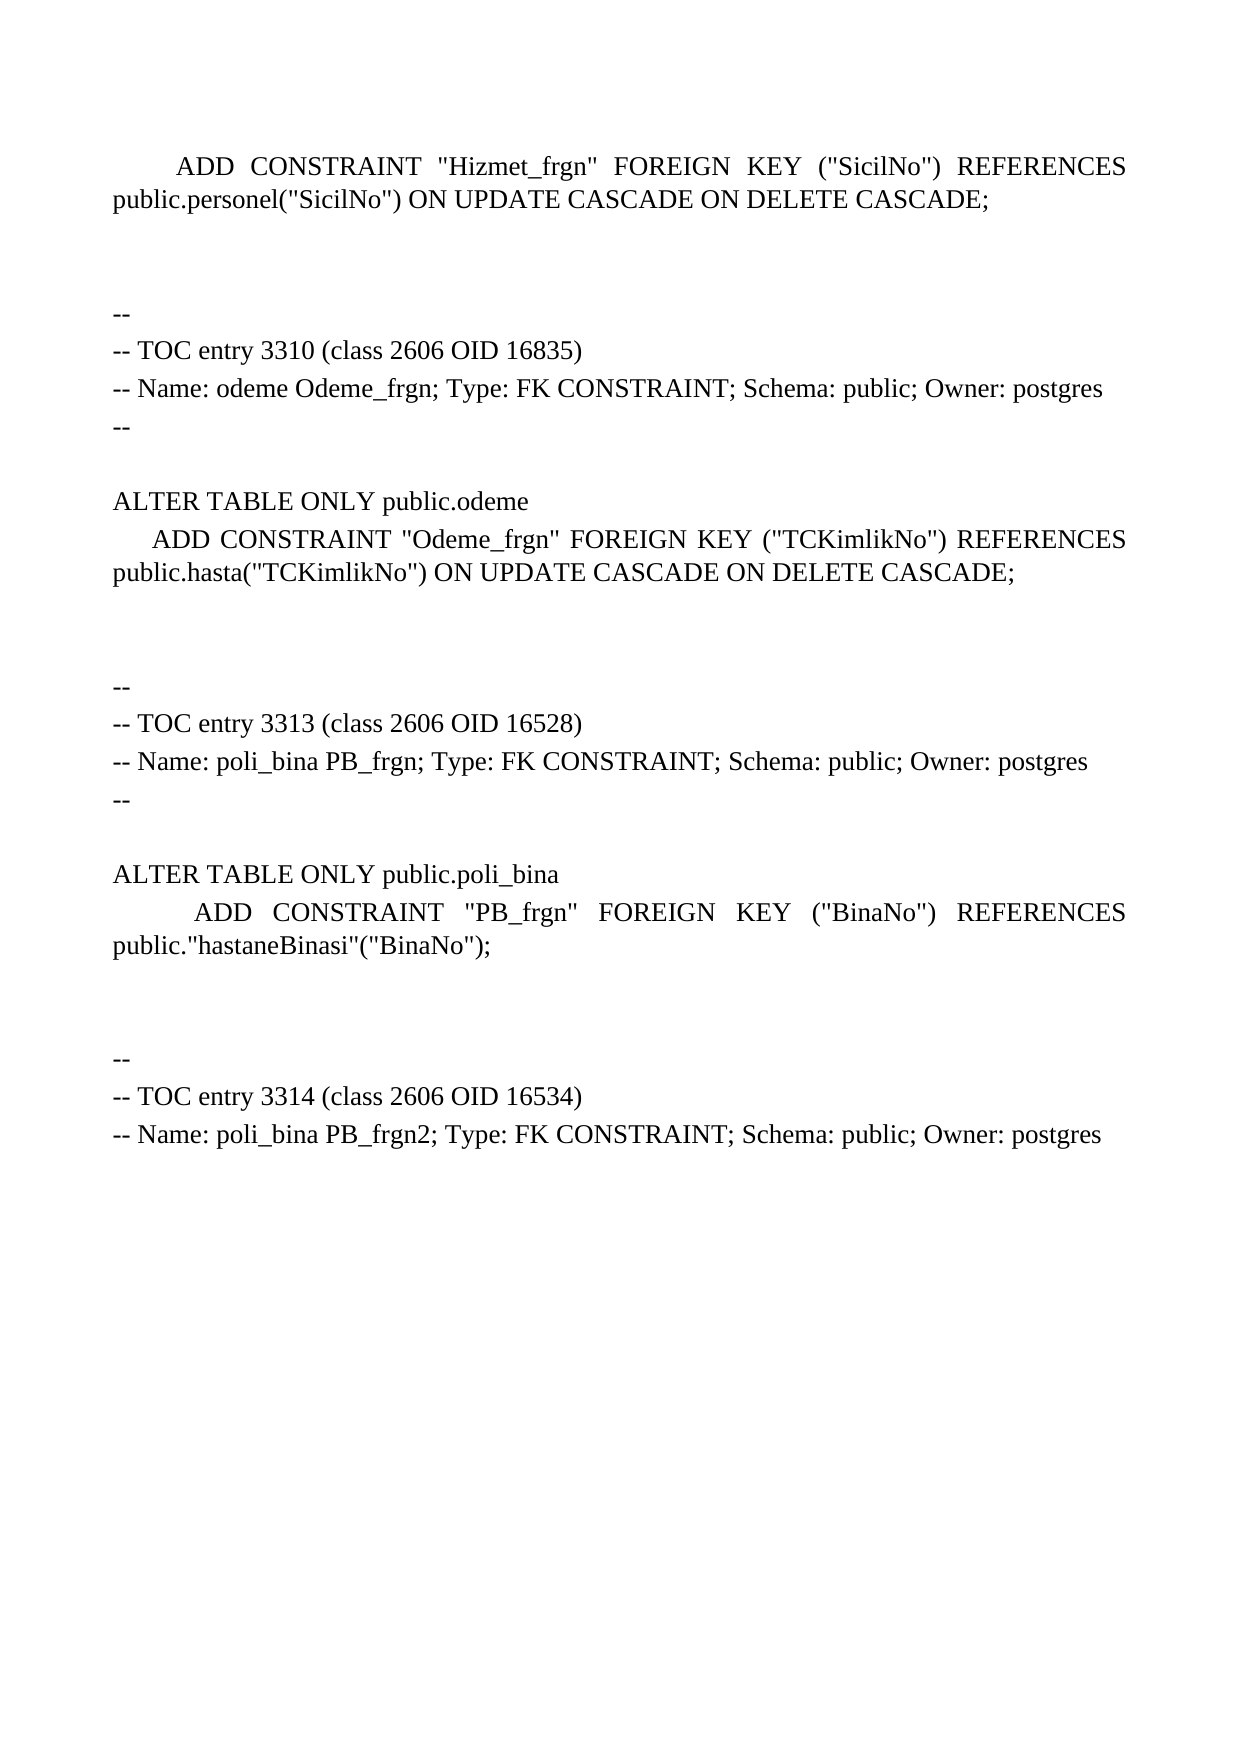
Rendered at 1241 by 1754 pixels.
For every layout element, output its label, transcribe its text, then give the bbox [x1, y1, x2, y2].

text -- [112, 783, 1128, 814]
text -- TOC entry 3314 (class 2606 OID 16534) [112, 1080, 1128, 1111]
text -- [112, 410, 1128, 441]
text ALTER TABLE ONLY public.odeme [112, 485, 1128, 516]
text -- TOC entry 3310 (class 2606 OID 16835) [112, 334, 1128, 366]
text -- Name: odeme Odeme_frgn; Type: FK CONSTRAINT; Schema: public; Owner: postgres [112, 372, 1128, 403]
text ADD CONSTRAINT "Odeme_frgn" FOREIGN KEY ("TCKimlikNo") REFERENCES public.hasta("TCKimlikNo") ON UPDATE CASCADE ON DELETE CASCADE; [112, 523, 1128, 588]
text ALTER TABLE ONLY public.poli_bina [112, 858, 1128, 889]
text ADD CONSTRAINT "PB_frgn" FOREIGN KEY ("BinaNo") REFERENCES public."hastaneBinasi"("BinaNo"); [112, 896, 1128, 961]
text -- Name: poli_bina PB_frgn2; Type: FK CONSTRAINT; Schema: public; Owner: postgres [112, 1118, 1128, 1149]
text -- [112, 297, 1128, 328]
text -- [112, 669, 1128, 701]
text -- TOC entry 3313 (class 2606 OID 16528) [112, 707, 1128, 738]
text -- Name: poli_bina PB_frgn; Type: FK CONSTRAINT; Schema: public; Owner: postgres [112, 745, 1128, 776]
text ADD CONSTRAINT "Hizmet_frgn" FOREIGN KEY ("SicilNo") REFERENCES public.personel("SicilNo") ON UPDATE CASCADE ON DELETE CASCADE; [112, 150, 1128, 215]
text -- [112, 1042, 1128, 1074]
